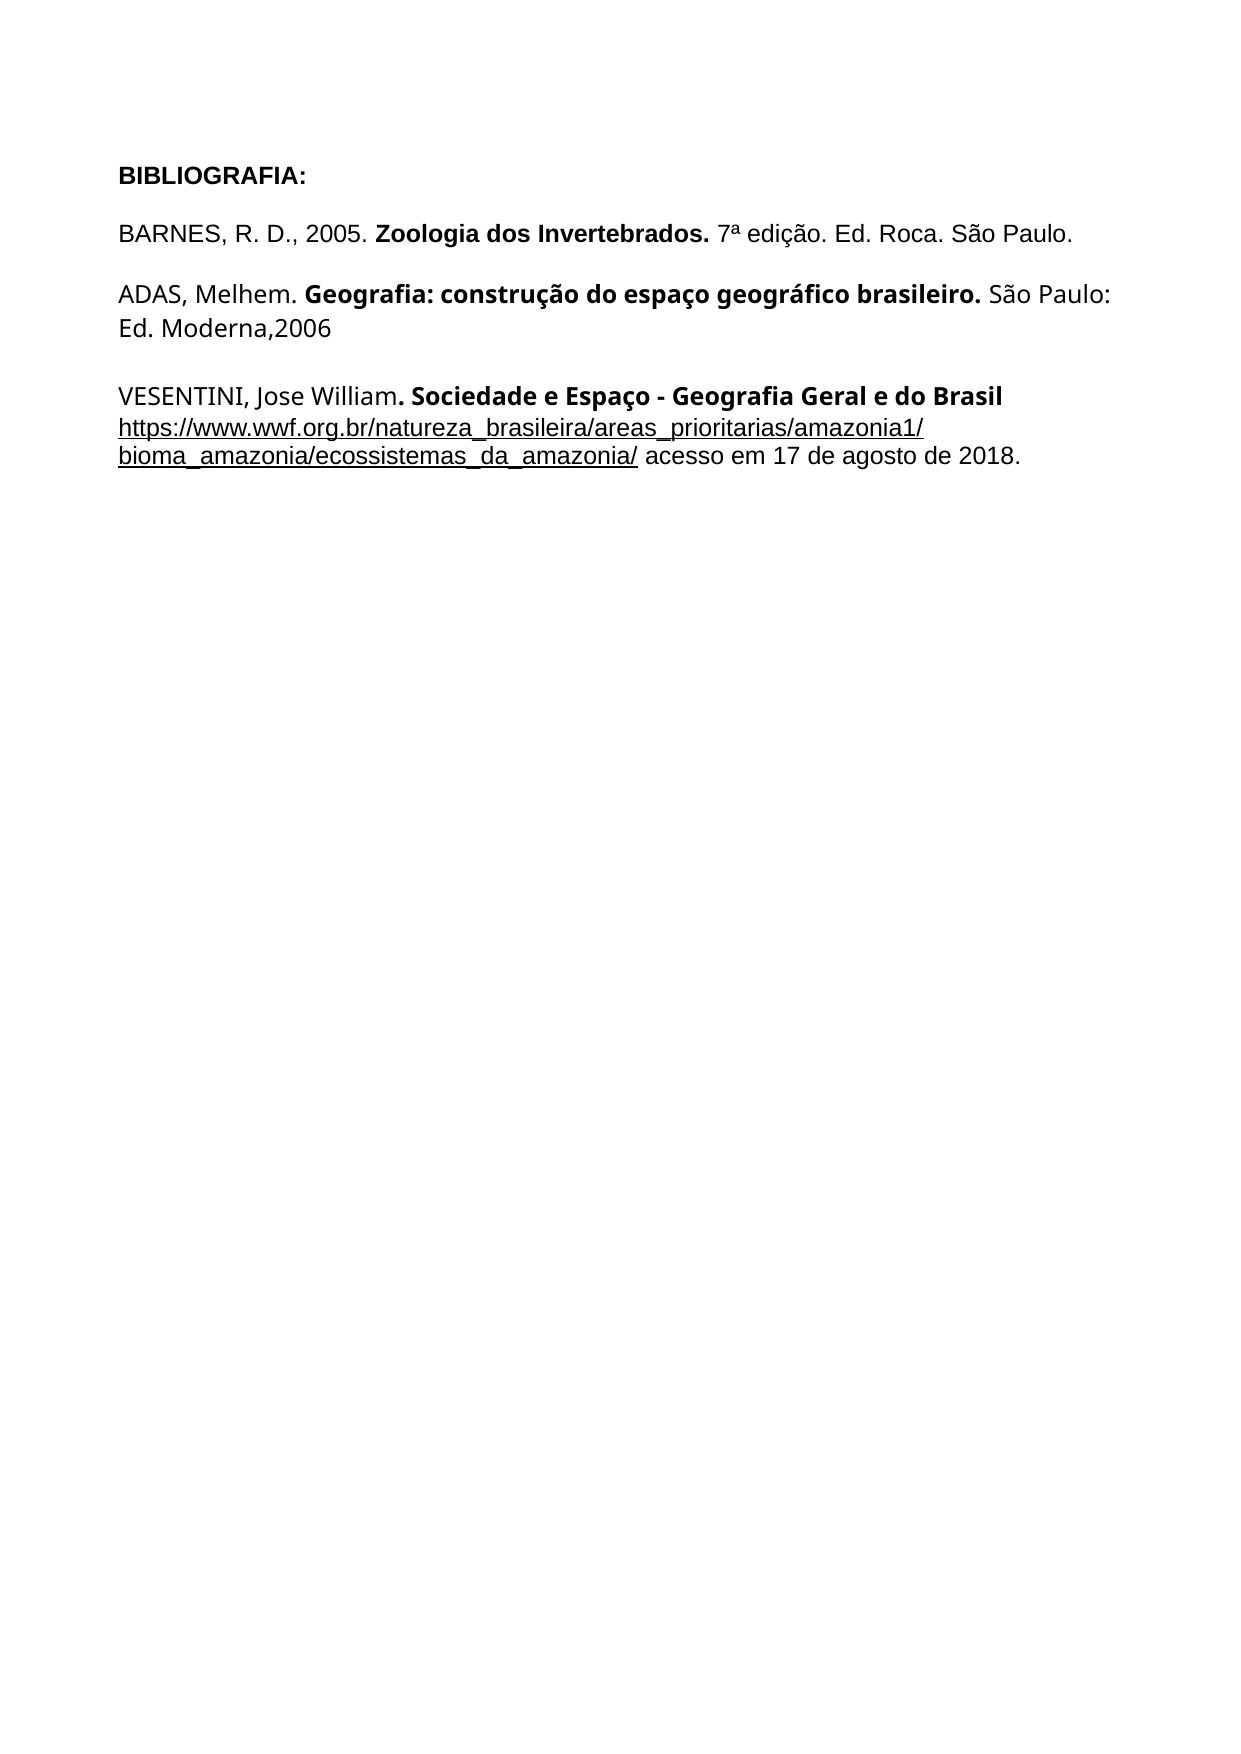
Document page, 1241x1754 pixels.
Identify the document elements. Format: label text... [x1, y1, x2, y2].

text https://www.wwf.org.br/natureza_brasileira/areas_prioritarias/amazonia1/bioma_amazonia/ecossistemas_da_amazonia/ acesso em 17 de agosto de 2018. [118, 412, 1122, 470]
text VESENTINI, Jose William. Sociedade e Espaço - Geografia Geral e do Brasil [118, 378, 1122, 412]
text BIBLIOGRAFIA: [118, 161, 1122, 190]
text BARNES, R. D., 2005. Zoologia dos Invertebrados. 7ª edição. Ed. Roca. São Paulo. [118, 219, 1122, 247]
text ADAS, Melhem. Geografia: construção do espaço geográfico brasileiro. São Paulo: Ed. Moderna,2006 [118, 276, 1122, 344]
